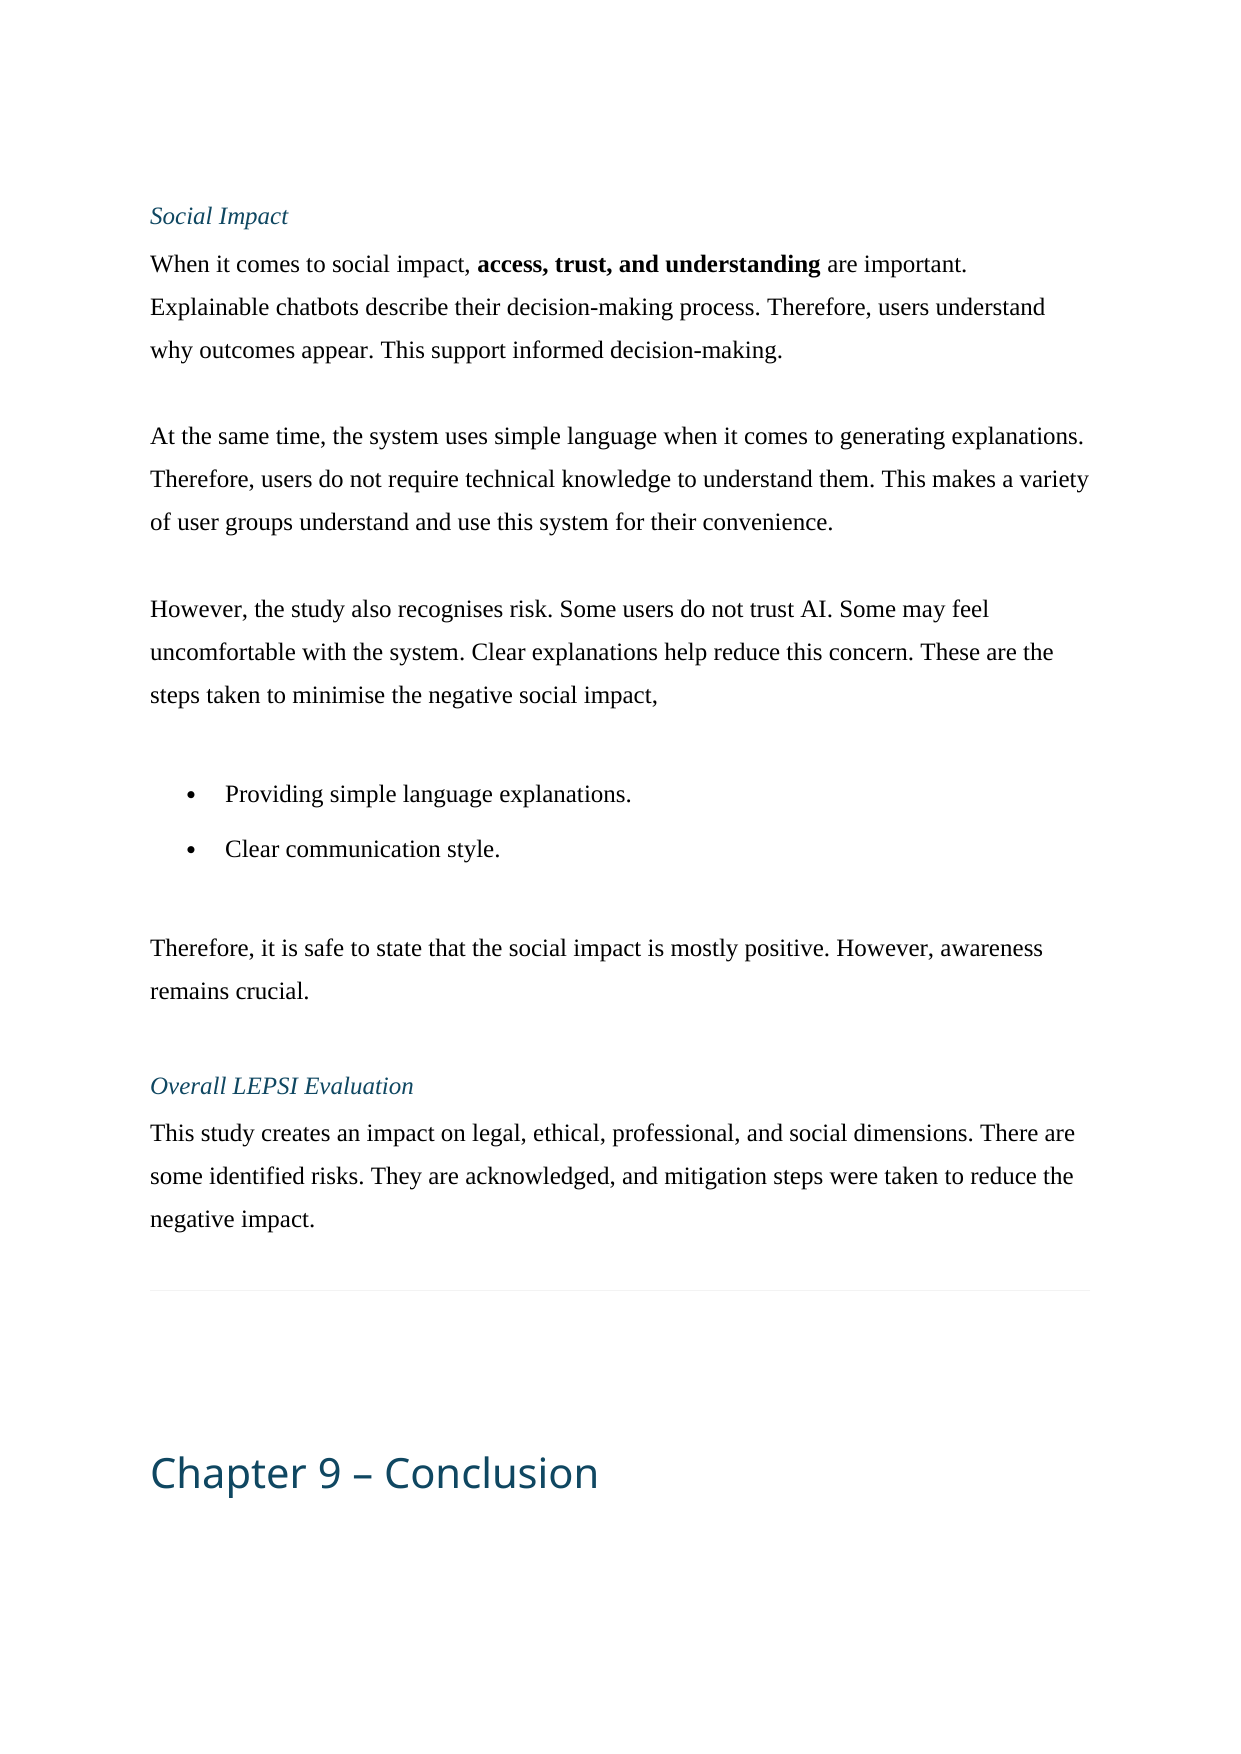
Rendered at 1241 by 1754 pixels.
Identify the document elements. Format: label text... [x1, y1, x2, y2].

list Providing simple language explanations. [187, 779, 1090, 807]
text However, the study also recognises risk. Some users do not trust AI. Some may feel uncomfortable with the system. Clear explanations help reduce this concern. These are the steps taken to minimise the negative social impact, [150, 594, 1090, 709]
text When it comes to social impact, access, trust, and understanding are important. Explainable chatbots describe their decision-making process. Therefore, users understand why outcomes appear. This support informed decision-making. [150, 249, 1090, 364]
subtitle Chapter 9 – Conclusion [150, 1444, 1090, 1501]
text Therefore, it is safe to state that the social impact is mostly positive. However, awareness remains crucial. [150, 933, 1090, 1005]
text This study creates an impact on legal, ethical, professional, and social dimensions. There are some identified risks. They are acknowledged, and mitigation steps were taken to reduce the negative impact. [150, 1118, 1090, 1233]
list Clear communication style. [187, 834, 1090, 863]
text At the same time, the system uses simple language when it comes to generating explanations. Therefore, users do not require technical knowledge to understand them. This makes a variety of user groups understand and use this system for their convenience. [150, 421, 1090, 536]
subtitle Overall LEPSI Evaluation [150, 1071, 1090, 1099]
subtitle Social Impact [150, 201, 1090, 230]
